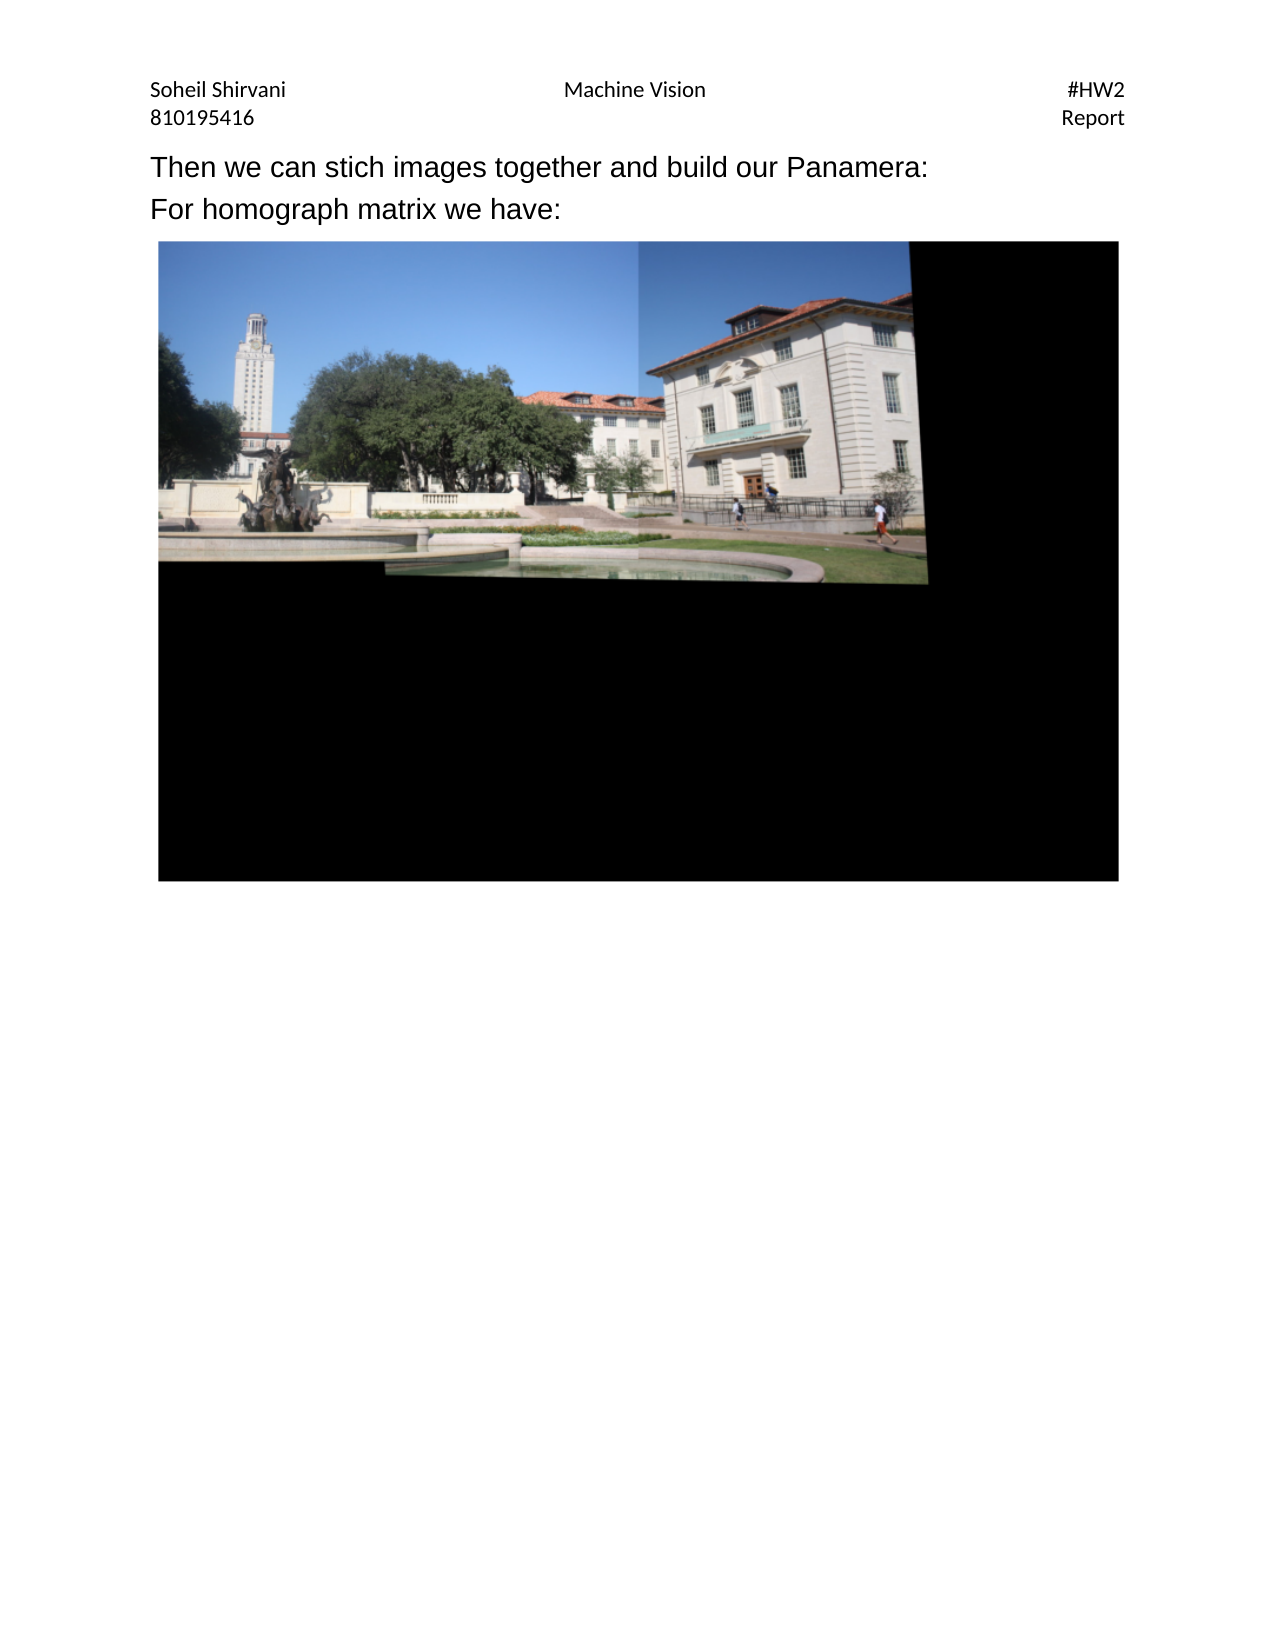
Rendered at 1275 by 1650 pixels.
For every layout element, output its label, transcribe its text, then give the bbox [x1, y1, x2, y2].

text Then we can stich images together and build our Panamera: [150, 150, 1125, 183]
text For homograph matrix we have: [150, 192, 1125, 225]
picture [150, 233, 1125, 890]
